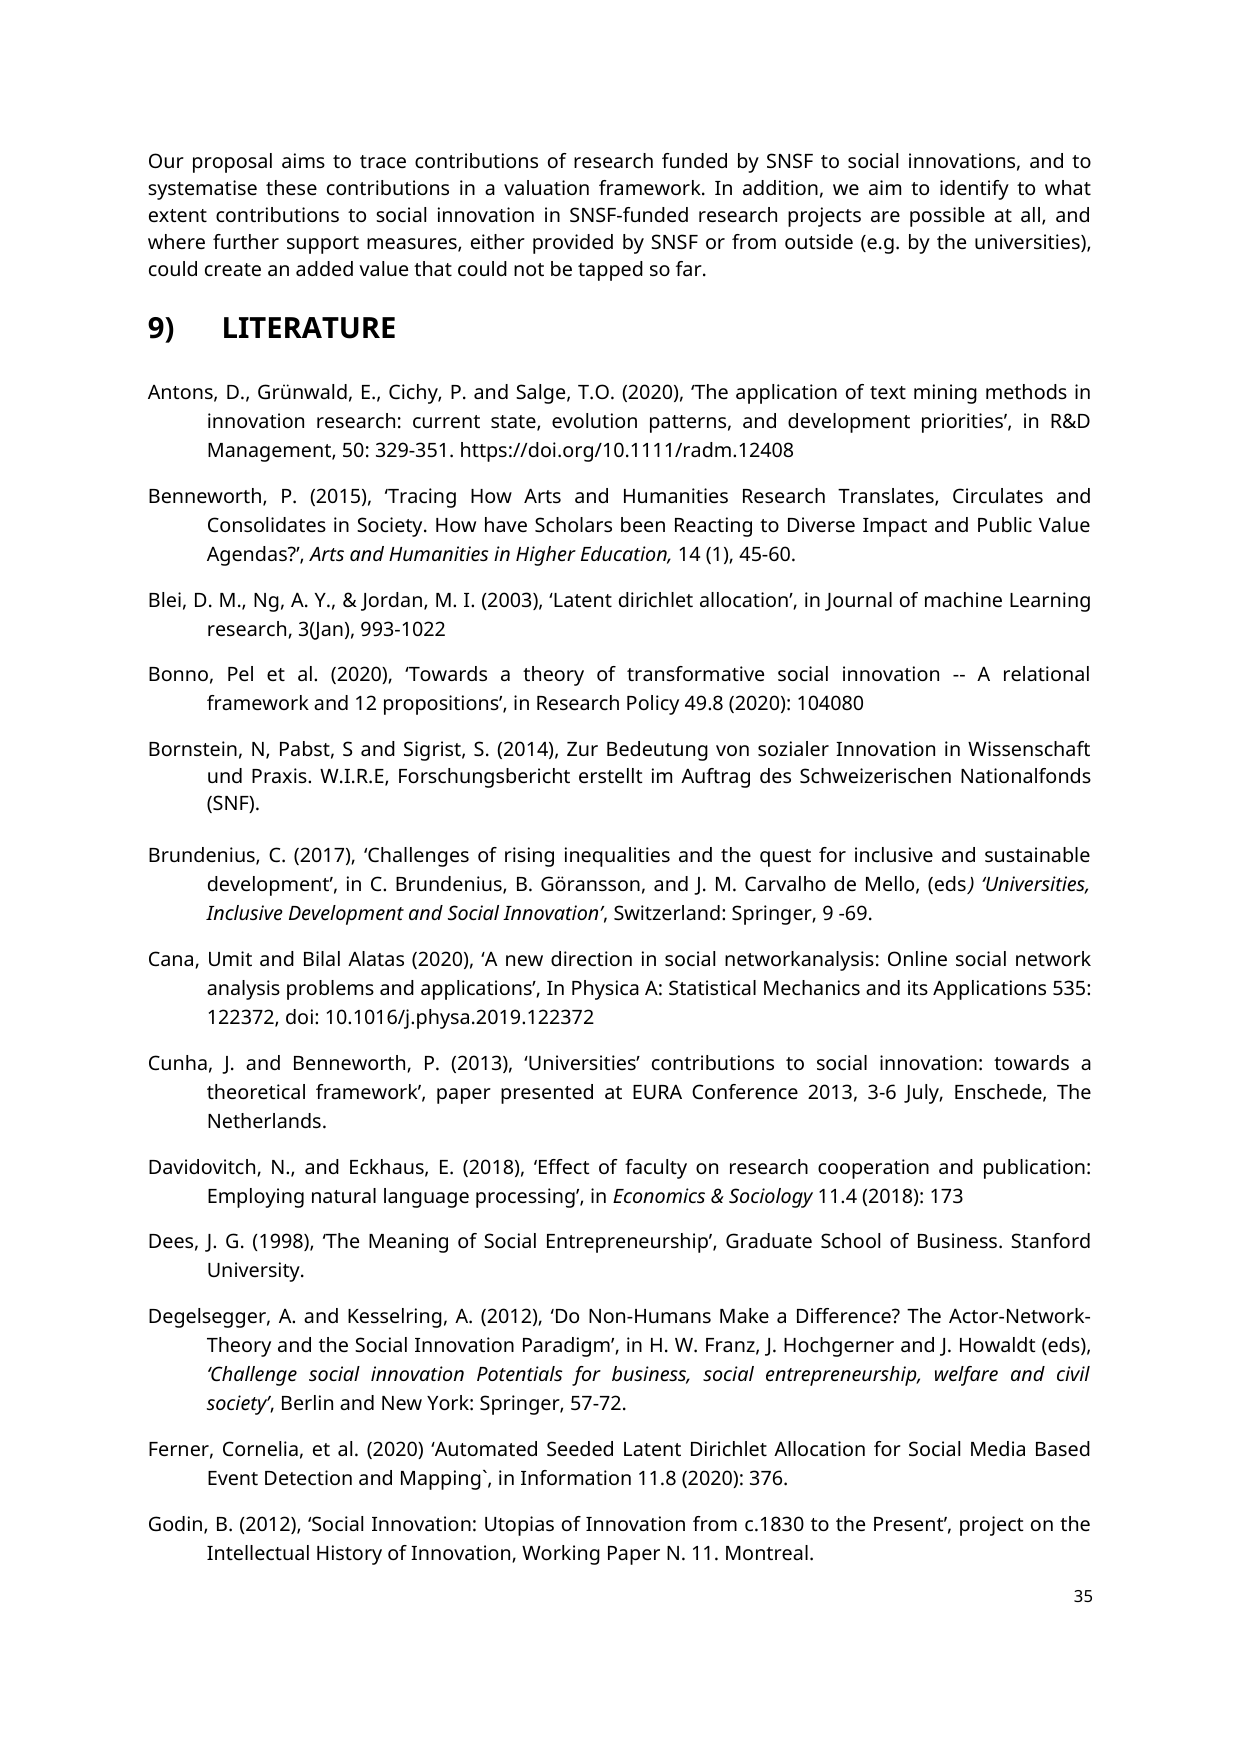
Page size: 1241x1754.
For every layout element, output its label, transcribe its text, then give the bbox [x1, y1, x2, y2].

text Cana, Umit and Bilal Alatas (2020), ‘A new direction in social networkanalysis: Online social network analysis problems and applications’, In Physica A: Statistical Mechanics and its Applications 535: 122372, doi: 10.1016/j.physa.2019.122372 [148, 945, 1093, 1030]
text Dees, J. G. (1998), ‘The Meaning of Social Entrepreneurship’, Graduate School of Business. Stanford University. [148, 1228, 1093, 1284]
text Degelsegger, A. and Kesselring, A. (2012), ‘Do Non-Humans Make a Difference? The Actor-Network-Theory and the Social Innovation Paradigm’, in H. W. Franz, J. Hochgerner and J. Howaldt (eds), ‘Challenge social innovation Potentials for business, social entrepreneurship, welfare and civil society’, Berlin and New York: Springer, 57-72. [148, 1302, 1093, 1417]
text Bornstein, N, Pabst, S and Sigrist, S. (2014), Zur Bedeutung von sozialer Innovation in Wissenschaft und Praxis. W.I.R.E, Forschungsbericht erstellt im Auftrag des Schweizerischen Nationalfonds (SNF). [148, 735, 1093, 816]
text Blei, D. M., Ng, A. Y., & Jordan, M. I. (2003), ‘Latent dirichlet allocation’, in Journal of machine Learning research, 3(Jan), 993-1022 [148, 586, 1093, 642]
text Godin, B. (2012), ‘Social Innovation: Utopias of Innovation from c.1830 to the Present’, project on the Intellectual History of Innovation, Working Paper N. 11. Montreal. [148, 1510, 1093, 1566]
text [148, 148, 1093, 282]
text Davidovitch, N., and Eckhaus, E. (2018), ‘Effect of faculty on research cooperation and publication: Employing natural language processing’, in Economics & Sociology 11.4 (2018): 173 [148, 1153, 1093, 1209]
text Cunha, J. and Benneworth, P. (2013), ‘Universities’ contributions to social innovation: towards a theoretical framework’, paper presented at EURA Conference 2013, 3-6 July, Enschede, The Netherlands. [148, 1049, 1093, 1134]
subtitle LITERATURE [148, 307, 1093, 347]
text Brundenius, C. (2017), ‘Challenges of rising inequalities and the quest for inclusive and sustainable development’, in C. Brundenius, B. Göransson, and J. M. Carvalho de Mello, (eds) ‘Universities, Inclusive Development and Social Innovation’, Switzerland: Springer, 9 -69. [148, 841, 1093, 926]
text Ferner, Cornelia, et al. (2020) ‘Automated Seeded Latent Dirichlet Allocation for Social Media Based Event Detection and Mapping`, in Information 11.8 (2020): 376. [148, 1435, 1093, 1491]
text Antons, D., Grünwald, E., Cichy, P. and Salge, T.O. (2020), ‘The application of text mining methods in innovation research: current state, evolution patterns, and development priorities’, in R&D Management, 50: 329-351. https://doi.org/10.1111/radm.12408 [148, 378, 1093, 463]
text Benneworth, P. (2015), ‘Tracing How Arts and Humanities Research Translates, Circulates and Consolidates in Society. How have Scholars been Reacting to Diverse Impact and Public Value Agendas?’, Arts and Humanities in Higher Education, 14 (1), 45-60. [148, 482, 1093, 567]
text Bonno, Pel et al. (2020), ‘Towards a theory of transformative social innovation -- A relational framework and 12 propositions’, in Research Policy 49.8 (2020): 104080 [148, 661, 1093, 717]
